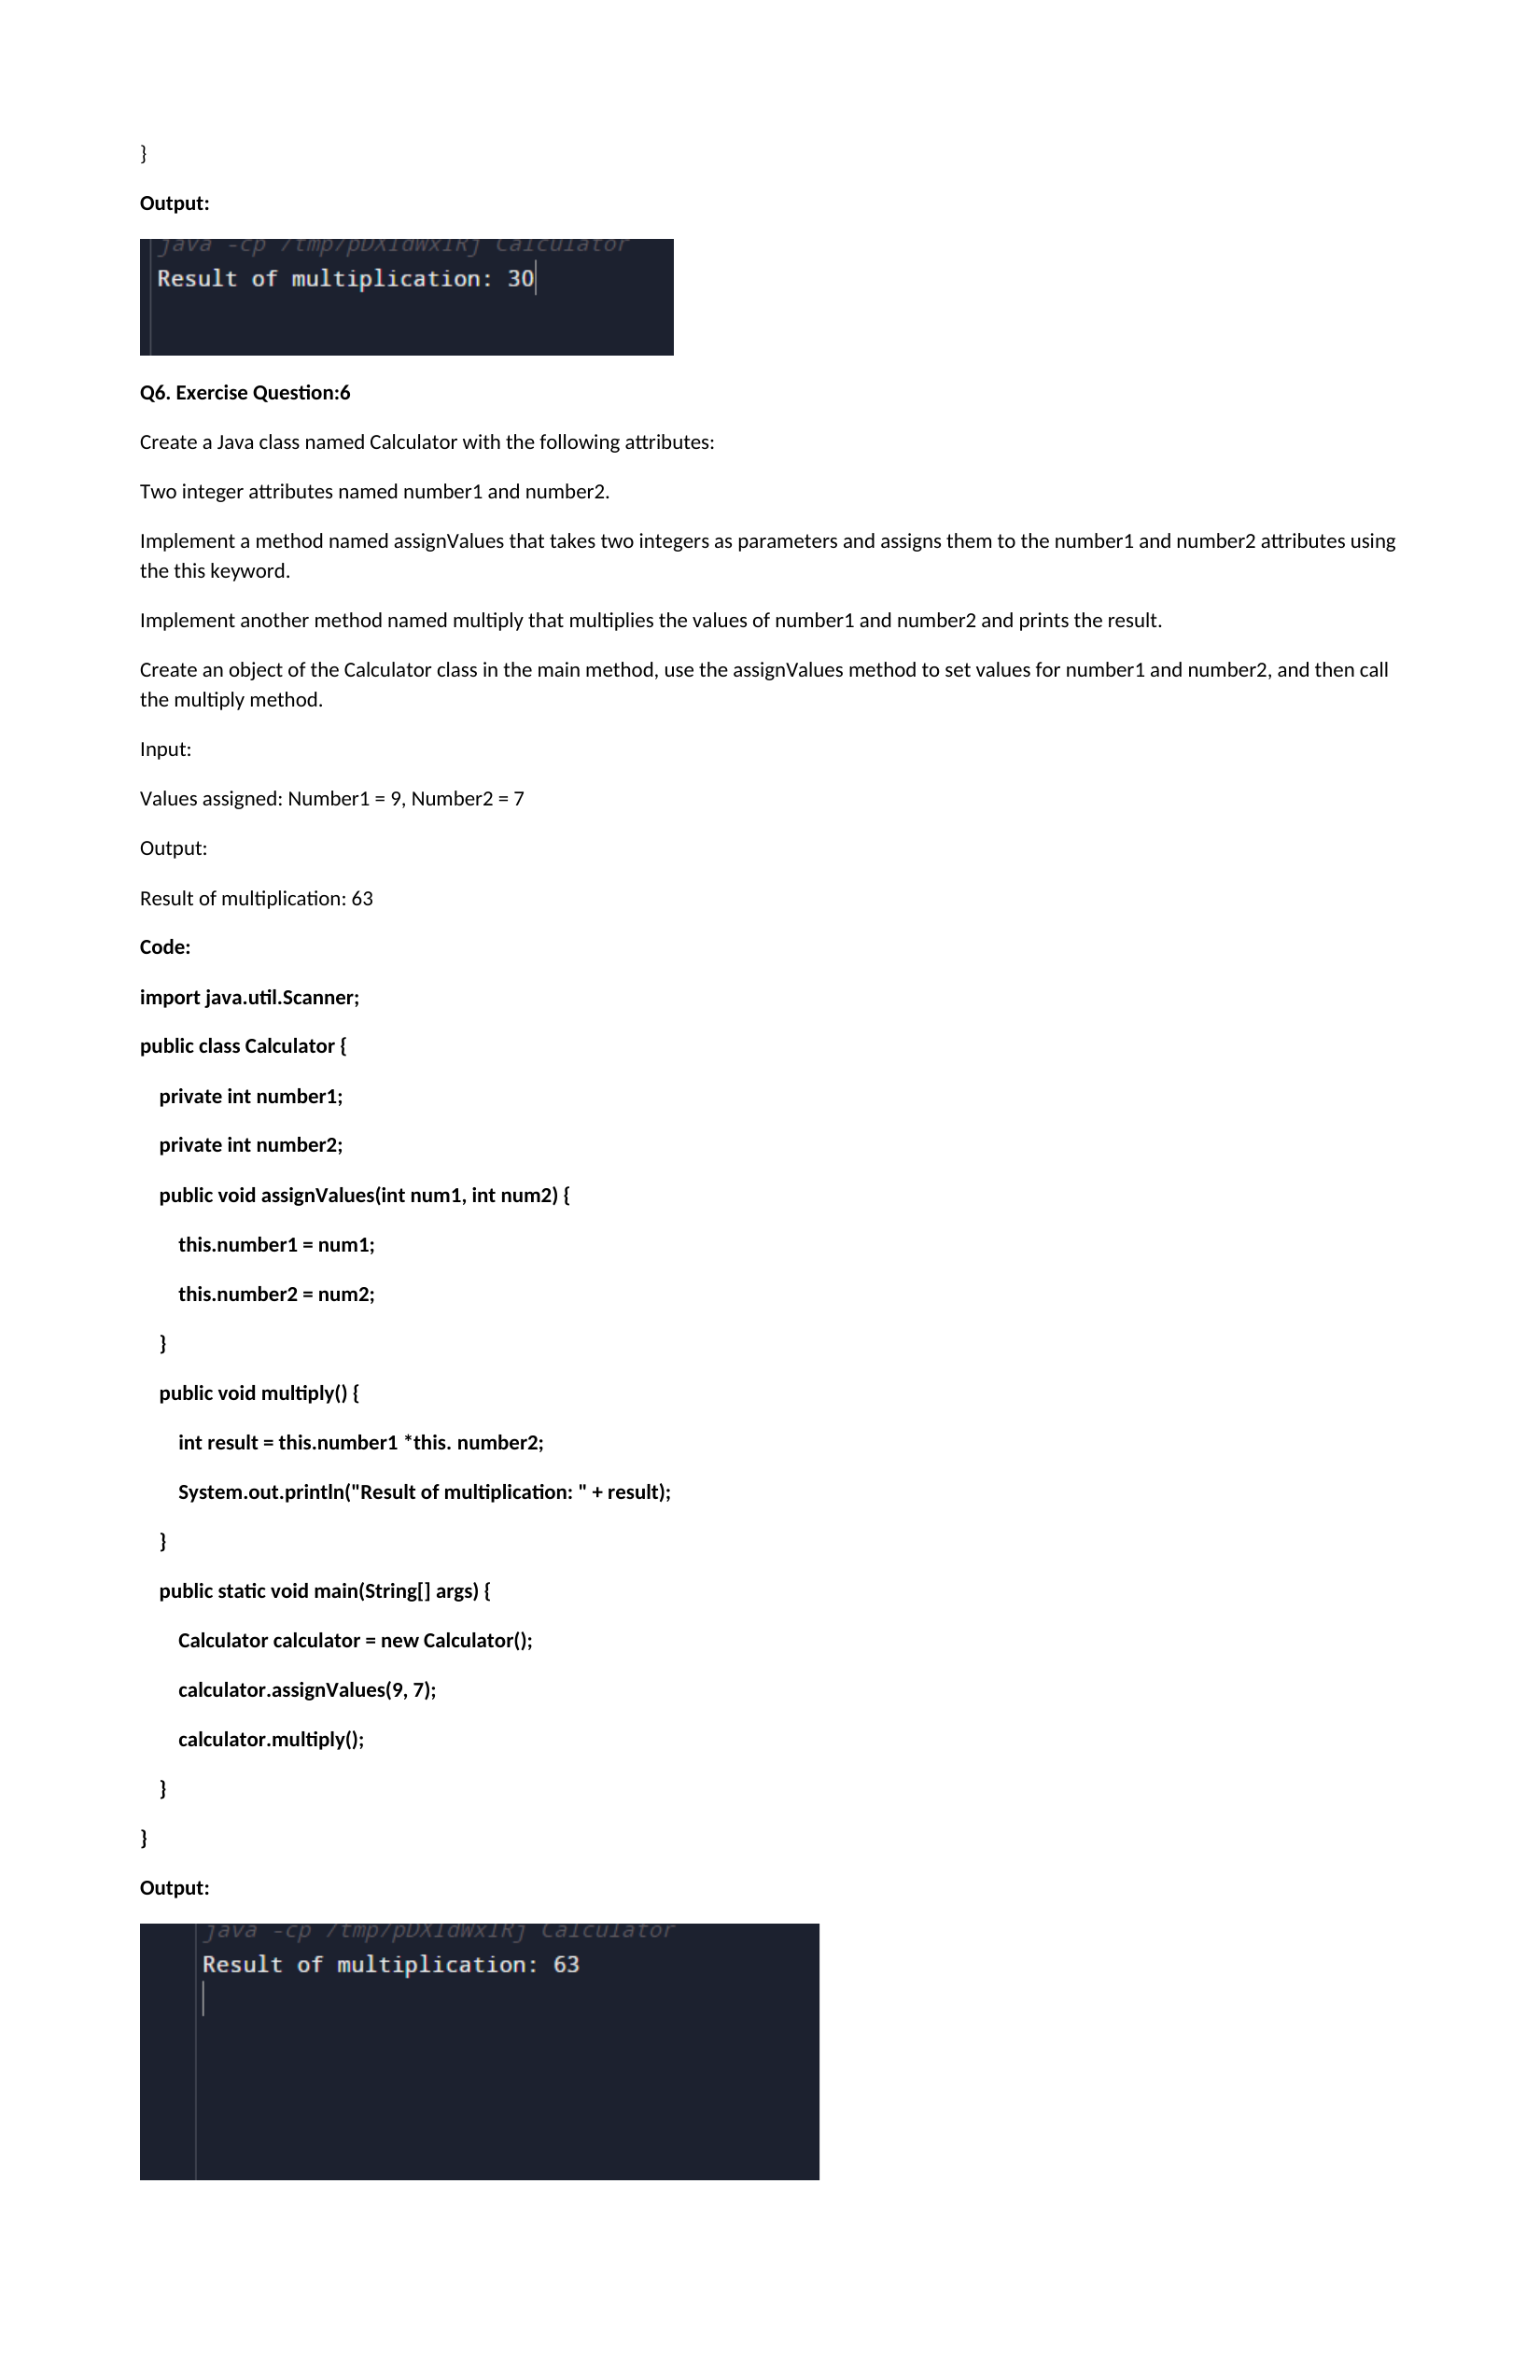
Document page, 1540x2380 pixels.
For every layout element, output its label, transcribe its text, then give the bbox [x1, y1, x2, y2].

text calculator.multiply(); [140, 1726, 1400, 1752]
picture [140, 1924, 820, 2180]
text int result = this.number1 *this. number2; [140, 1429, 1400, 1455]
text this.number1 = num1; [140, 1231, 1400, 1257]
text Output: [140, 1874, 1400, 1900]
text calculator.assignValues(9, 7); [140, 1676, 1400, 1702]
text import java.util.Scanner; [140, 984, 1400, 1010]
text Input: [140, 735, 1400, 763]
text Values assigned: Number1 = 9, Number2 = 7 [140, 786, 1400, 811]
text Create an object of the Calculator class in the main method, use the assignValues method to set values for number1 and number2, and then call the multiply method. [140, 656, 1400, 712]
text private int number2; [140, 1132, 1400, 1158]
text } [140, 1528, 1400, 1554]
text private int number1; [140, 1083, 1400, 1109]
text } [140, 1825, 1400, 1851]
text Two integer attributes named number1 and number2. [140, 478, 1400, 504]
text public void assignValues(int num1, int num2) { [140, 1182, 1400, 1208]
text } [140, 1330, 1400, 1356]
text Implement a method named assignValues that takes two integers as parameters and assigns them to the number1 and number2 attributes using the this keyword. [140, 527, 1400, 583]
text Create a Java class named Calculator with the following attributes: [140, 428, 1400, 455]
text Q6. Exercise Question:6 [140, 379, 1400, 405]
text } [140, 1775, 1400, 1801]
text this.number2 = num2; [140, 1281, 1400, 1307]
text } [140, 140, 1400, 166]
text System.out.println("Result of multiplication: " + result); [140, 1478, 1400, 1505]
picture [140, 239, 674, 356]
text Output: [140, 834, 1400, 861]
text public void multiply() { [140, 1379, 1400, 1406]
text Calculator calculator = new Calculator(); [140, 1627, 1400, 1653]
text Code: [140, 934, 1400, 960]
text Output: [140, 189, 1400, 216]
text public class Calculator { [140, 1033, 1400, 1059]
text Result of multiplication: 63 [140, 885, 1400, 911]
text public static void main(String[] args) { [140, 1577, 1400, 1603]
text Implement another method named multiply that multiplies the values of number1 and number2 and prints the result. [140, 607, 1400, 633]
